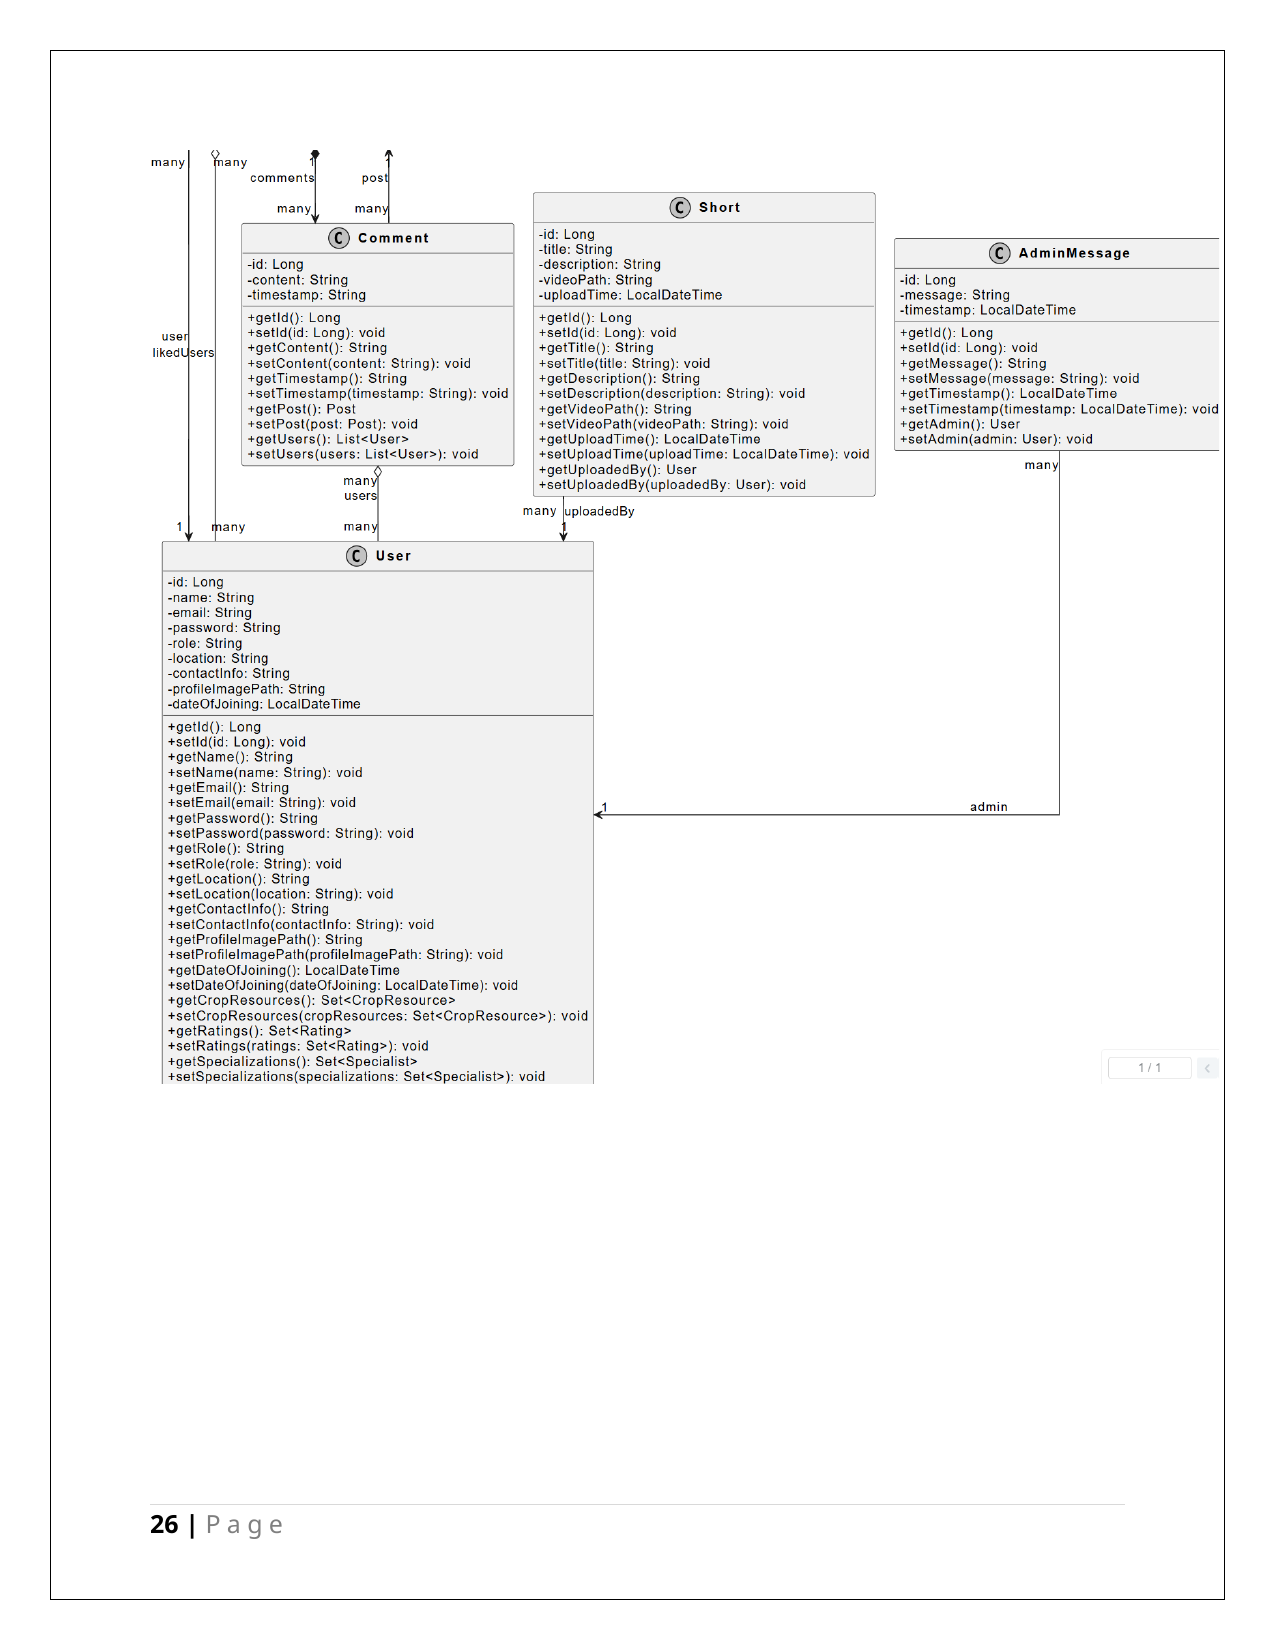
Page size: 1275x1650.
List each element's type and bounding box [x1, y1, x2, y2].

picture [150, 150, 1220, 1084]
